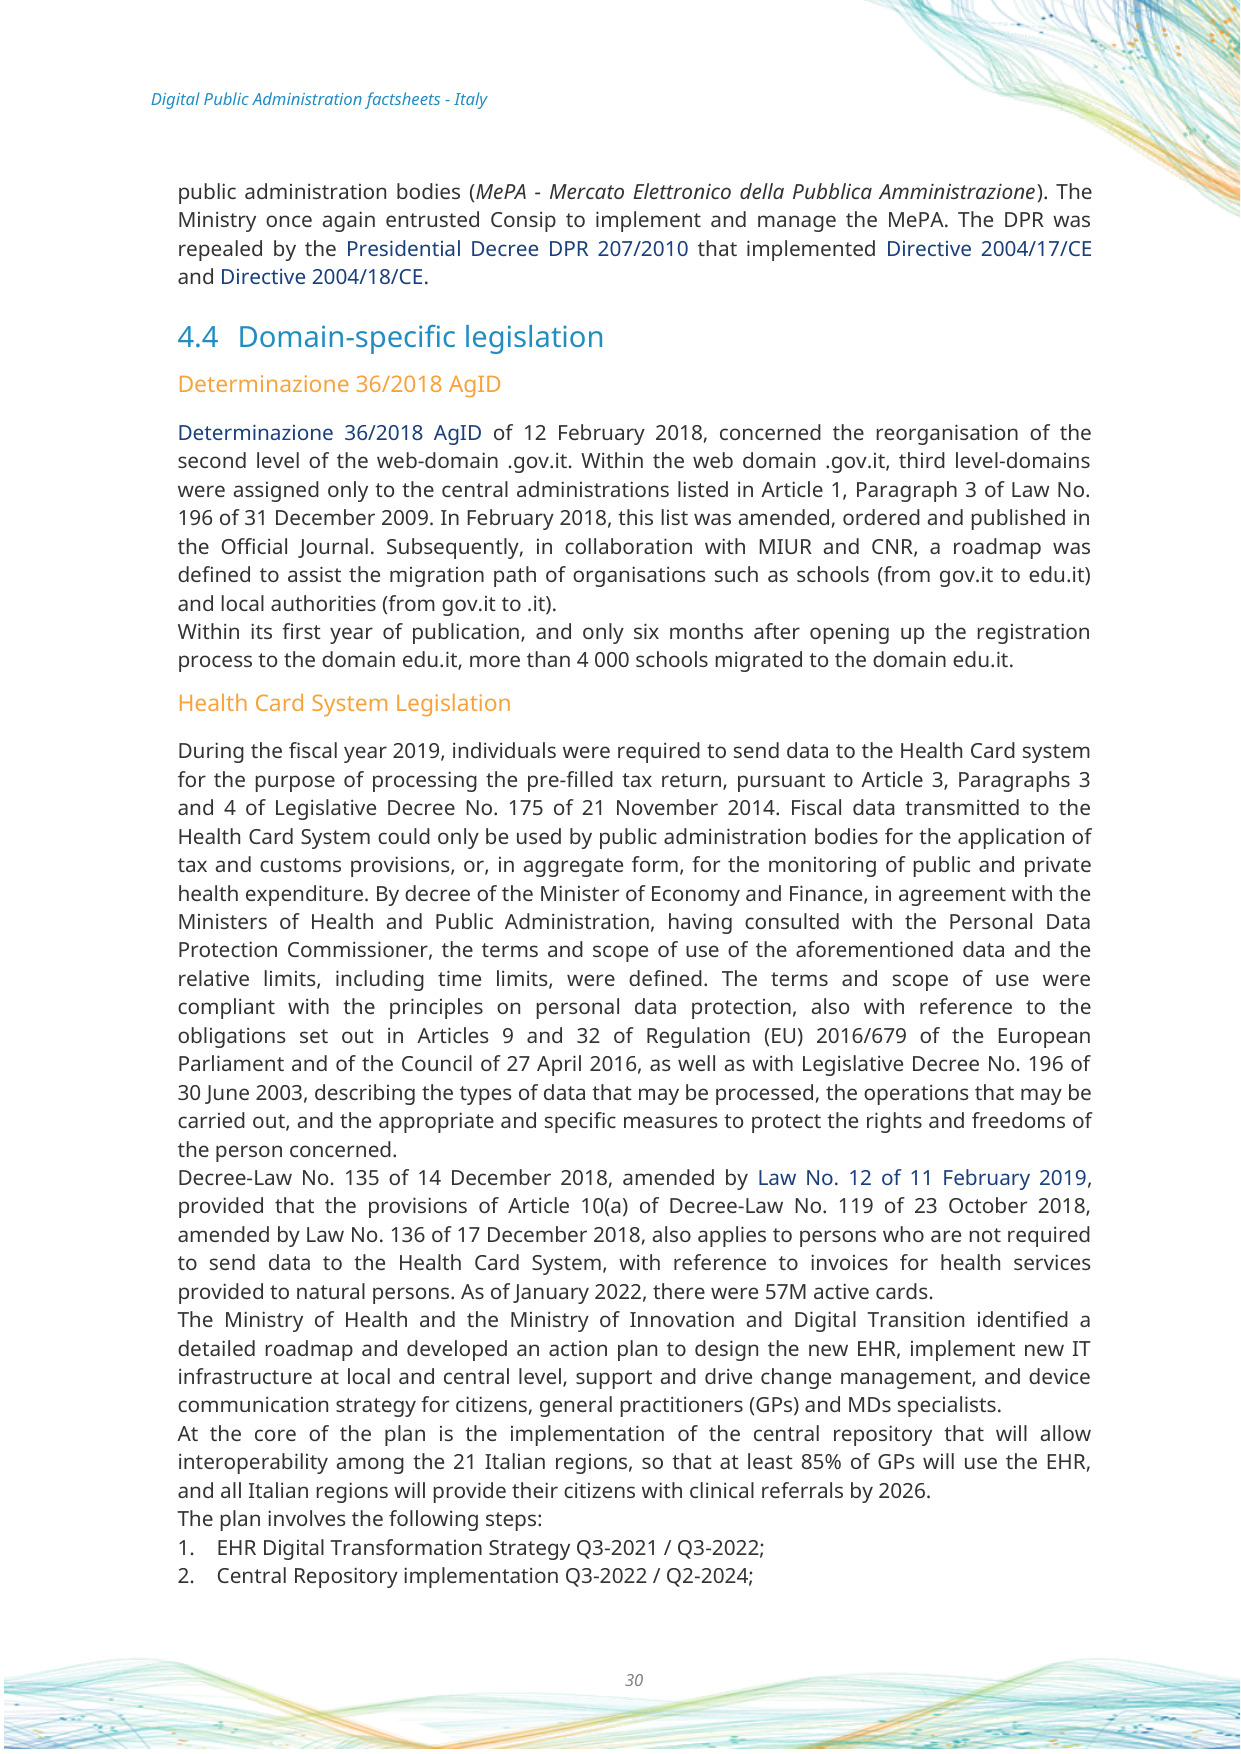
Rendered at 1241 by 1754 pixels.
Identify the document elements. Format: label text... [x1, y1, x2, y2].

subtitle Determinazione 36/2018 AgID [177, 368, 1092, 399]
text Determinazione 36/2018 AgID of 12 February 2018, concerned the reorganisation of the second level of the web-domain .gov.it. Within the web domain .gov.it, third level-domains were assigned only to the central administrations listed in Article 1, Paragraph 3 of Law No. 196 of 31 December 2009. In February 2018, this list was amended, ordered and published in the Official Journal. Subsequently, in collaboration with MIUR and CNR, a roadmap was defined to assist the migration path of organisations such as schools (from gov.it to edu.it) and local authorities (from gov.it to .it). [177, 418, 1092, 617]
text 1. EHR Digital Transformation Strategy Q3-2021 / Q3-2022; [177, 1533, 1092, 1561]
text Within its first year of publication, and only six months after opening up the registration process to the domain edu.it, more than 4 000 schools migrated to the domain edu.it. [177, 617, 1092, 674]
subtitle Health Card System Legislation [177, 687, 1092, 718]
text At the core of the plan is the implementation of the central repository that will allow interoperability among the 21 Italian regions, so that at least 85% of GPs will use the EHR, and all Italian regions will provide their citizens with clinical referrals by 2026. [177, 1419, 1092, 1504]
text The Ministry of Health and the Ministry of Innovation and Digital Transition identified a detailed roadmap and developed an action plan to design the new EHR, implement new IT infrastructure at local and central level, support and drive change management, and device communication strategy for citizens, general practitioners (GPs) and MDs specialists. [177, 1305, 1092, 1419]
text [177, 177, 1092, 291]
picture [4, 1641, 1241, 1749]
text Decree-Law No. 135 of 14 December 2018, amended by Law No. 12 of 11 February 2019, provided that the provisions of Article 10(a) of Decree-Law No. 119 of 23 October 2018, amended by Law No. 136 of 17 December 2018, also applies to persons who are not required to send data to the Health Card System, with reference to invoices for health services provided to natural persons. As of January 2022, there were 57M active cards. [177, 1163, 1092, 1305]
subtitle Domain-specific legislation [177, 316, 1092, 356]
picture [853, 0, 1241, 249]
text The plan involves the following steps: [177, 1504, 1092, 1533]
text 2. Central Repository implementation Q3-2022 / Q2-2024; [177, 1561, 1092, 1590]
text During the fiscal year 2019, individuals were required to send data to the Health Card system for the purpose of processing the pre-filled tax return, pursuant to Article 3, Paragraphs 3 and 4 of Legislative Decree No. 175 of 21 November 2014. Fiscal data transmitted to the Health Card System could only be used by public administration bodies for the application of tax and customs provisions, or, in aggregate form, for the monitoring of public and private health expenditure. By decree of the Minister of Economy and Finance, in agreement with the Ministers of Health and Public Administration, having consulted with the Personal Data Protection Commissioner, the terms and scope of use of the aforementioned data and the relative limits, including time limits, were defined. The terms and scope of use were compliant with the principles on personal data protection, also with reference to the obligations set out in Articles 9 and 32 of Regulation (EU) 2016/679 of the European Parliament and of the Council of 27 April 2016, as well as with Legislative Decree No. 196 of 30 June 2003, describing the types of data that may be processed, the operations that may be carried out, and the appropriate and specific measures to protect the rights and freedoms of the person concerned. [177, 737, 1092, 1163]
